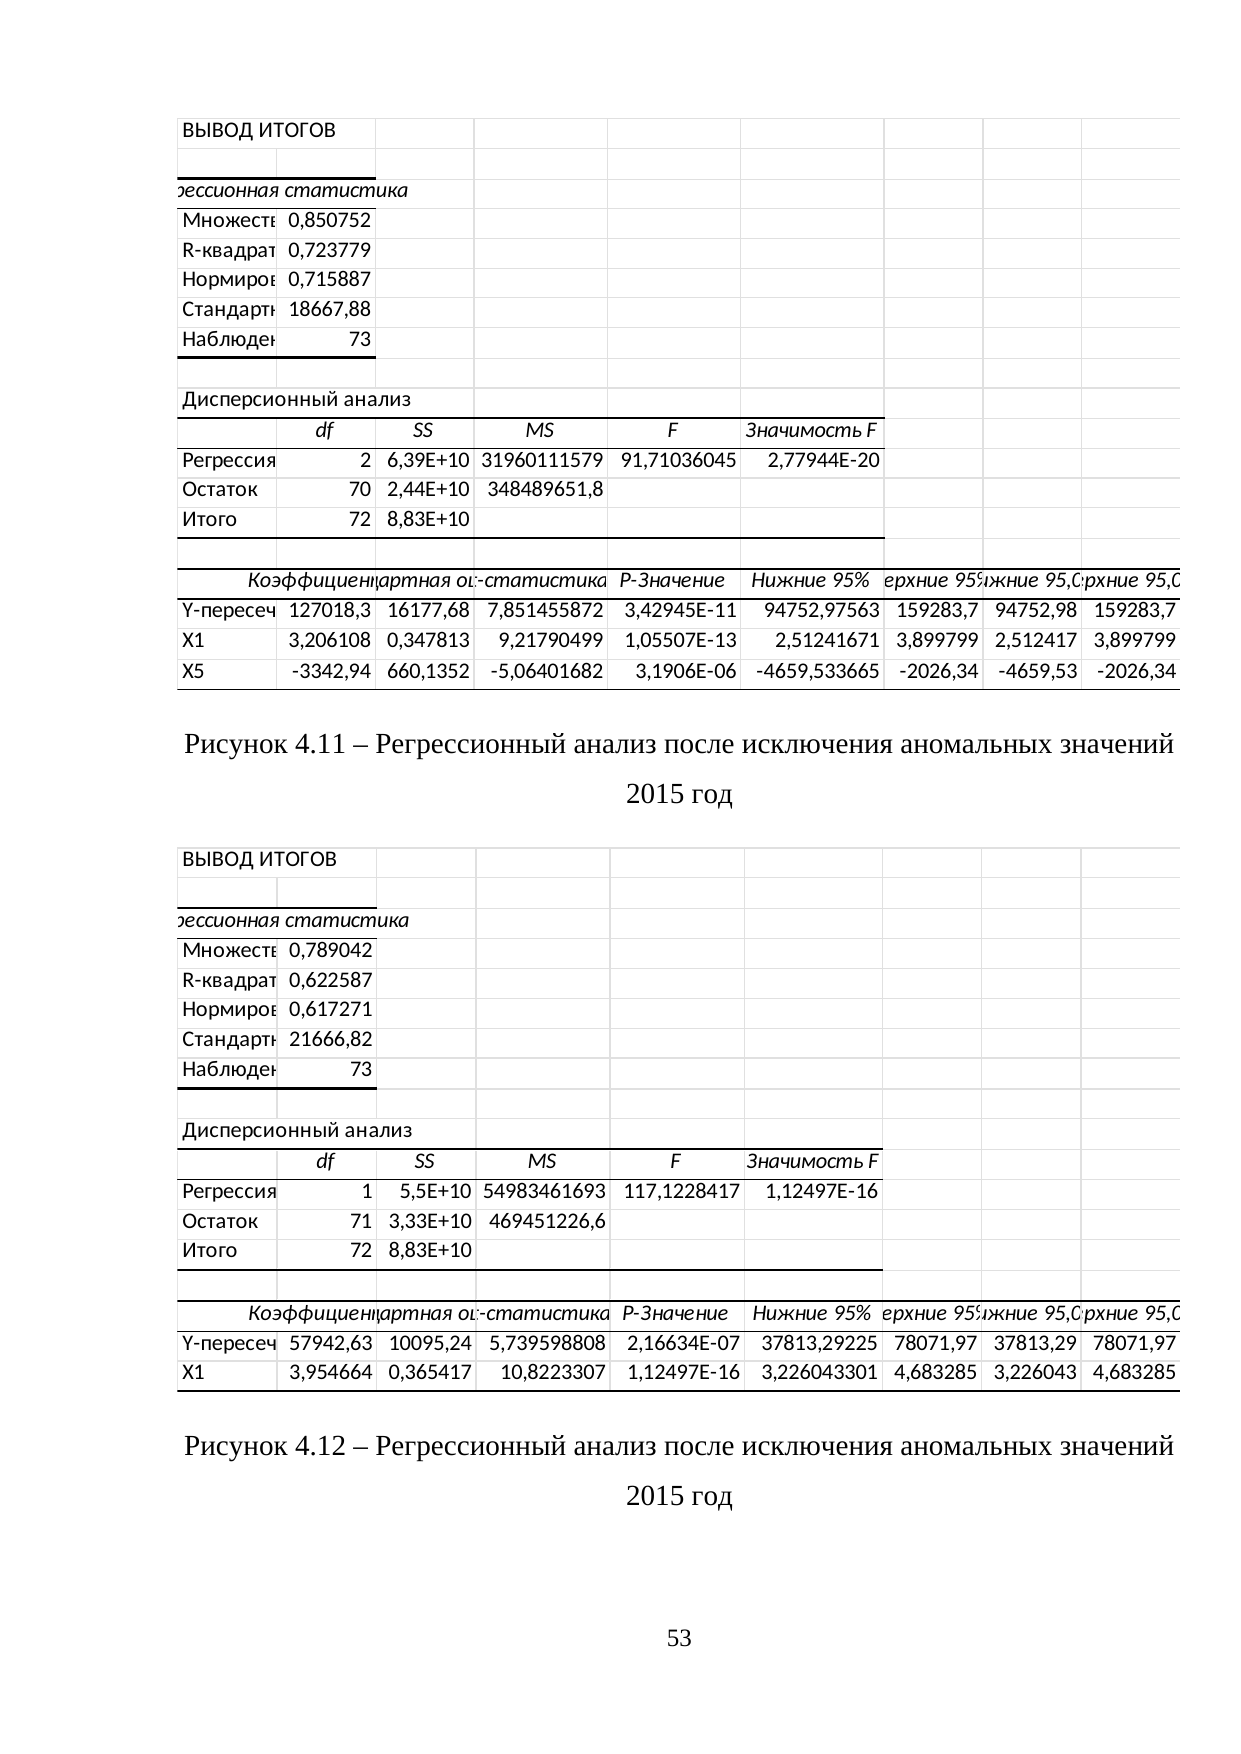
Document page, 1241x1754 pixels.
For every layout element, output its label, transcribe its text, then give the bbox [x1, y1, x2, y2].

text Рисунок 4.12 – Регрессионный анализ после исключения аномальных значений 2015 год [177, 1428, 1181, 1511]
text Рисунок 4.11 – Регрессионный анализ после исключения аномальных значений 2015 год [177, 726, 1181, 810]
